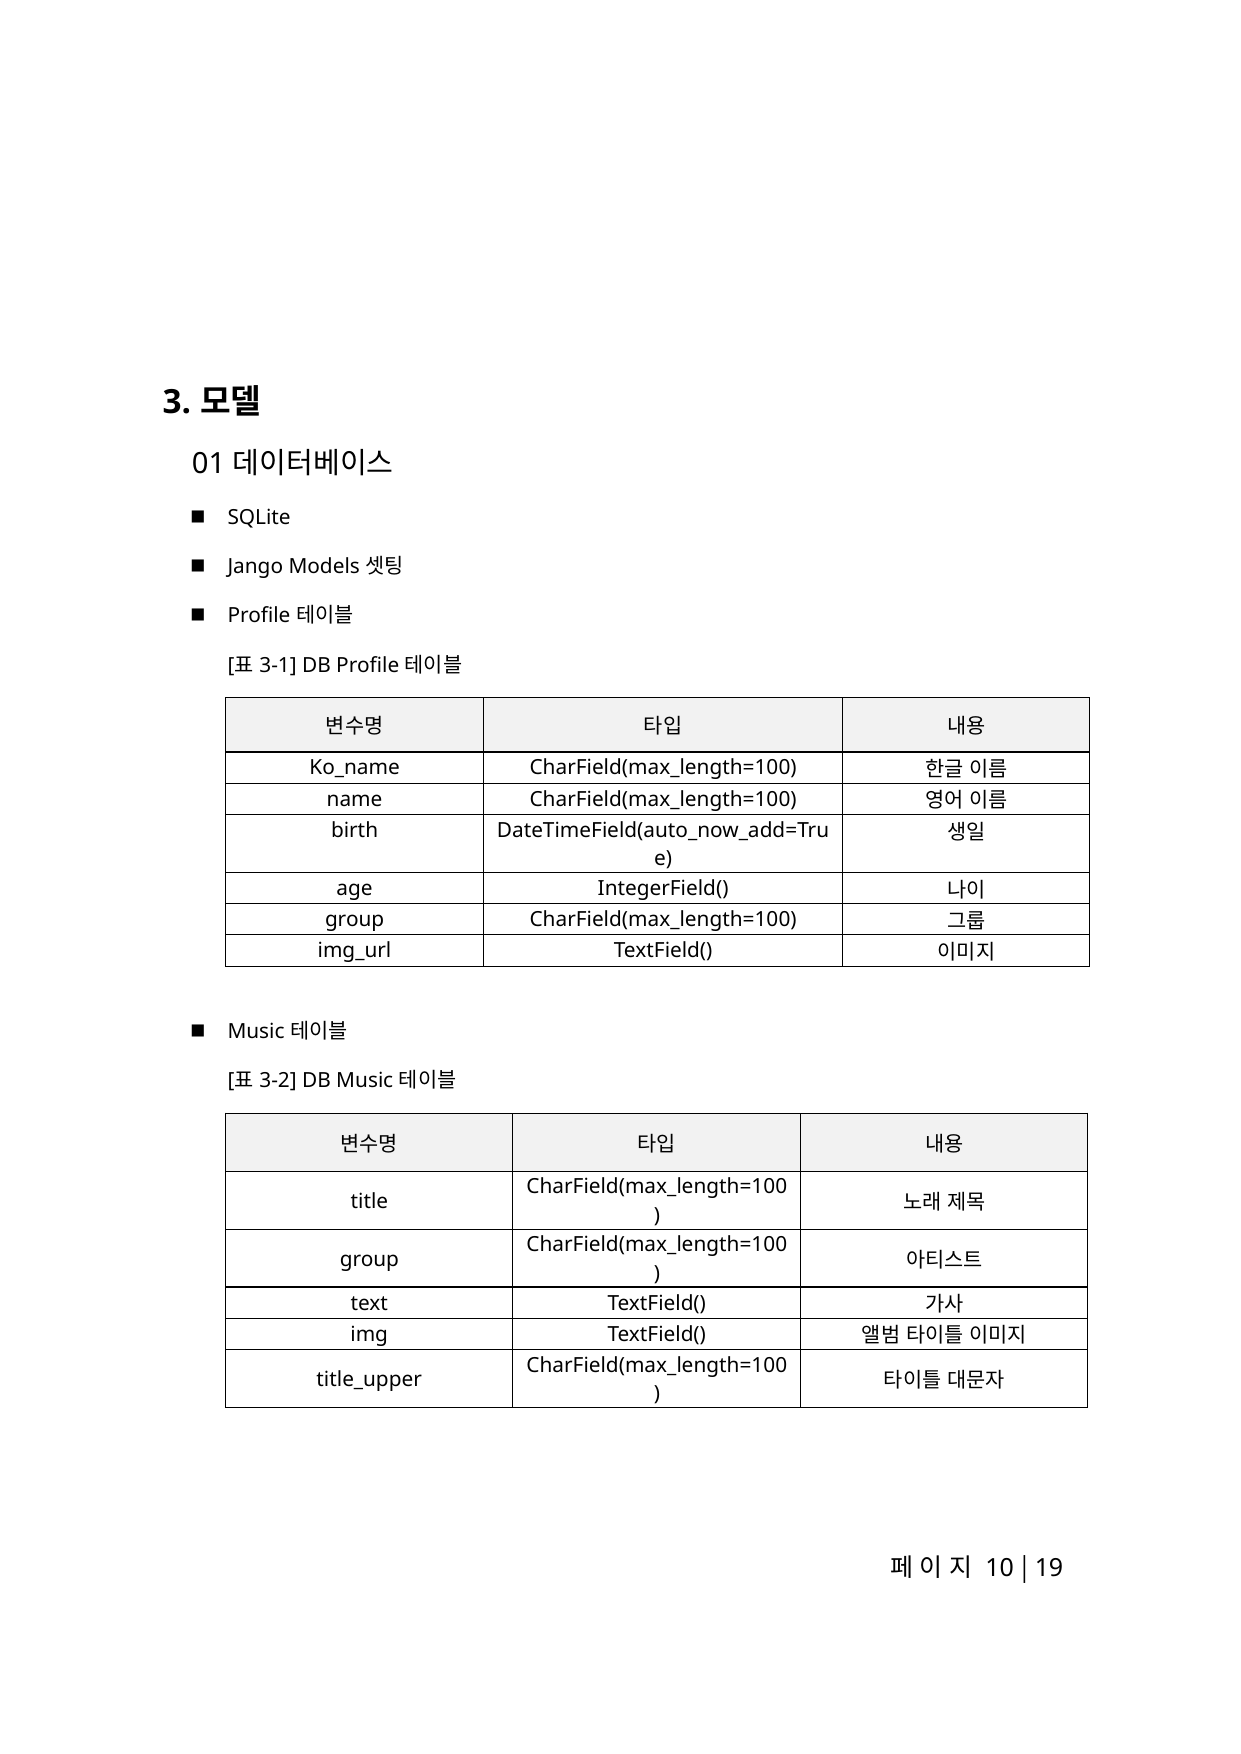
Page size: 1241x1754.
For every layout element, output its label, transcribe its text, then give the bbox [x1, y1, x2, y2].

table_cell DateTimeField(auto_now_add=True) [484, 815, 842, 872]
table_cell group [226, 904, 483, 934]
table_cell group [226, 1230, 512, 1286]
table_cell TextField() [513, 1288, 800, 1318]
table_header 내용 [801, 1114, 1087, 1171]
table_cell birth [226, 815, 483, 872]
table_cell title [226, 1172, 512, 1228]
table_cell CharField(max_length=100) [484, 784, 842, 814]
table_cell CharField(max_length=100) [513, 1350, 800, 1407]
table_cell TextField() [484, 935, 842, 966]
table_cell 앨범 타이틀 이미지 [801, 1319, 1087, 1349]
table_header 타입 [484, 698, 842, 751]
table_header 내용 [843, 698, 1089, 751]
table_cell Ko_name [226, 753, 483, 783]
table_cell CharField(max_length=100) [484, 753, 842, 783]
table_cell img_url [226, 935, 483, 966]
table_cell 한글 이름 [843, 753, 1089, 783]
list SQLite [190, 502, 1090, 530]
table_cell img [226, 1319, 512, 1349]
table_cell 이미지 [843, 935, 1089, 966]
list Profile 테이블 [190, 598, 1090, 629]
subtitle 01 데이터베이스 [192, 439, 1090, 482]
table_cell 가사 [801, 1288, 1087, 1318]
table_cell CharField(max_length=100) [513, 1230, 800, 1286]
title 3. 모델 [162, 375, 1090, 423]
table_cell 타이틀 대문자 [801, 1350, 1087, 1407]
table_cell CharField(max_length=100) [513, 1172, 800, 1228]
table_cell name [226, 784, 483, 814]
table_cell 그룹 [843, 904, 1089, 934]
table_cell title_upper [226, 1350, 512, 1407]
table_cell 아티스트 [801, 1230, 1087, 1286]
table_cell age [226, 873, 483, 903]
table_cell 생일 [843, 815, 1089, 872]
list [표 3-1] DB Profile 테이블 [227, 648, 1090, 678]
table_cell 노래 제목 [801, 1172, 1087, 1228]
list Music 테이블 [190, 1014, 1090, 1044]
table_header 타입 [513, 1114, 800, 1171]
table_header 변수명 [226, 1114, 512, 1171]
table_cell CharField(max_length=100) [484, 904, 842, 934]
list [표 3-2] DB Music 테이블 [227, 1063, 1090, 1093]
table_cell text [226, 1288, 512, 1318]
table_cell 나이 [843, 873, 1089, 903]
table_cell 영어 이름 [843, 784, 1089, 814]
table_cell TextField() [513, 1319, 800, 1349]
list Jango Models 셋팅 [190, 549, 1090, 579]
table_cell IntegerField() [484, 873, 842, 903]
table_header 변수명 [226, 698, 483, 751]
